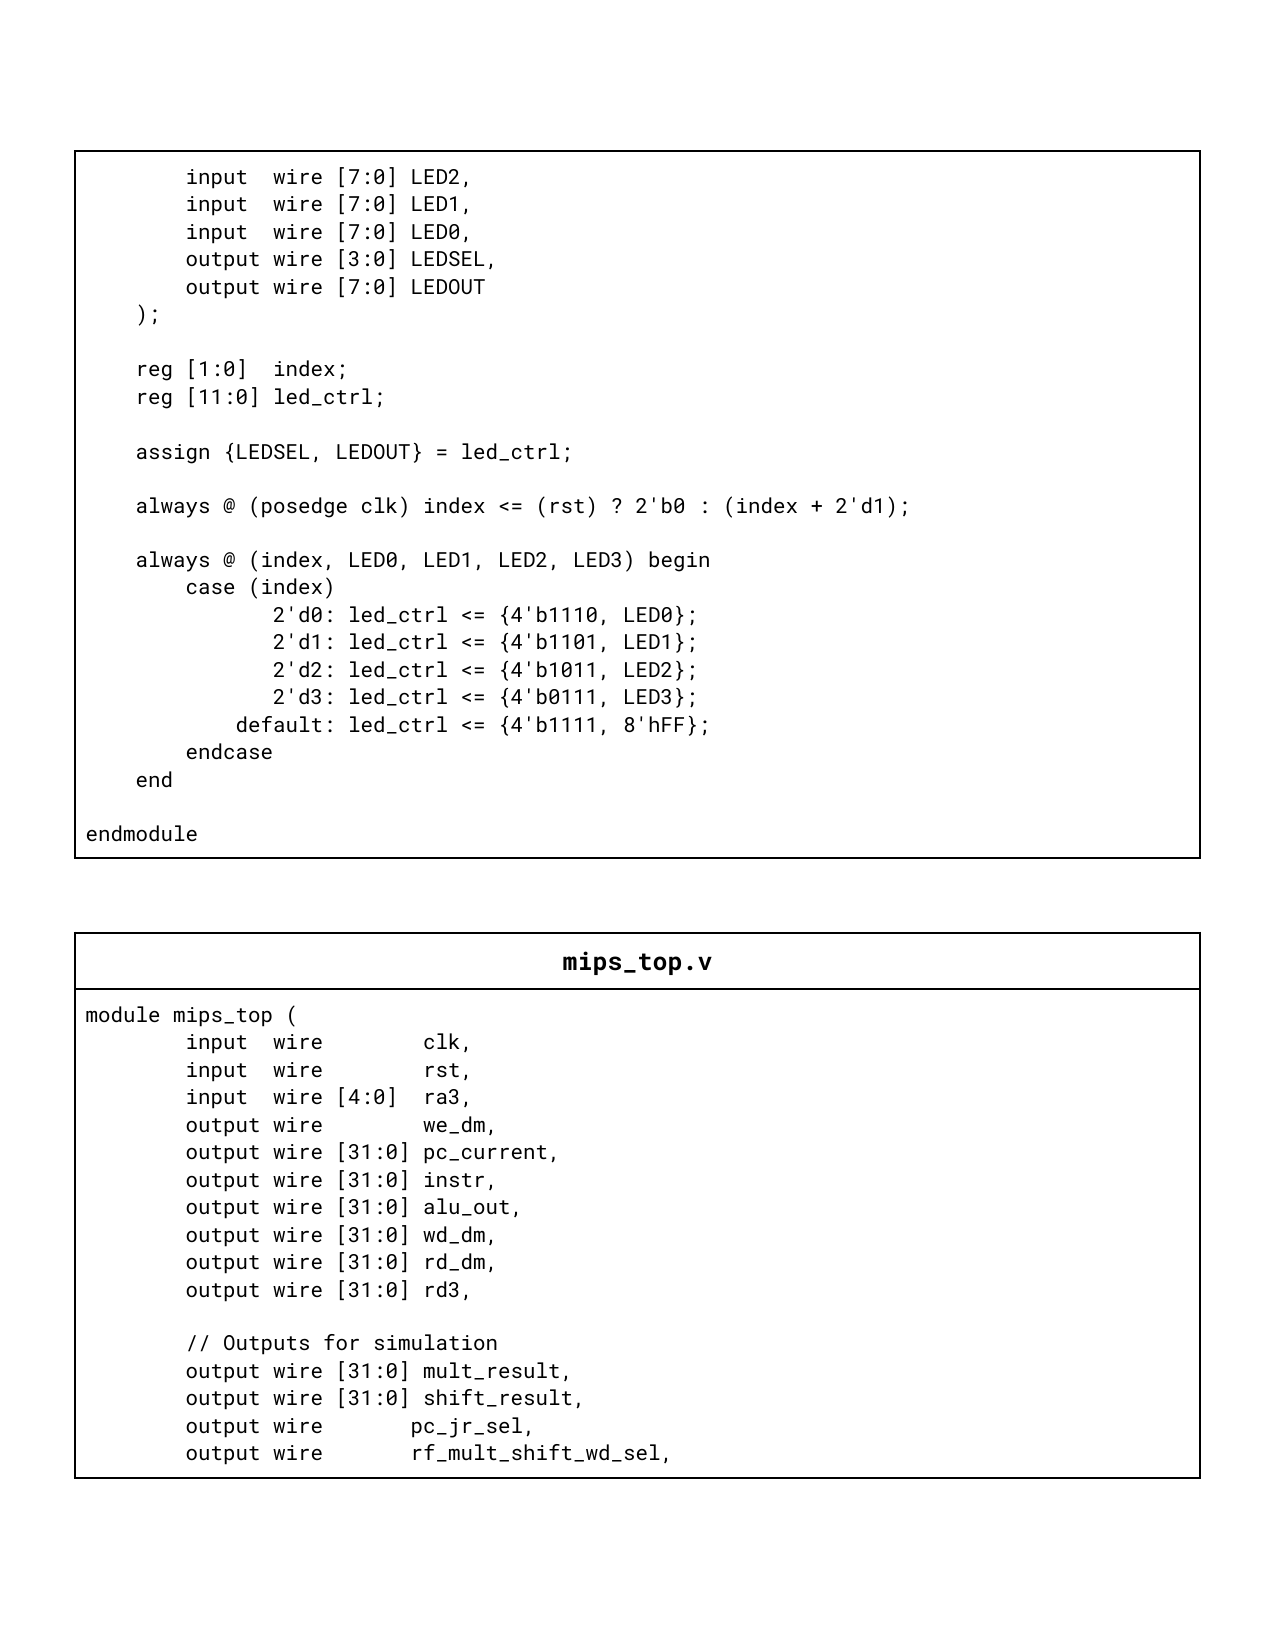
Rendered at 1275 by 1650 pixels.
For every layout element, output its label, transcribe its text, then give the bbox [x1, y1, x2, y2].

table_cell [76, 152, 1199, 857]
table_header mips_top.v [76, 934, 1199, 988]
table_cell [76, 990, 1199, 1477]
